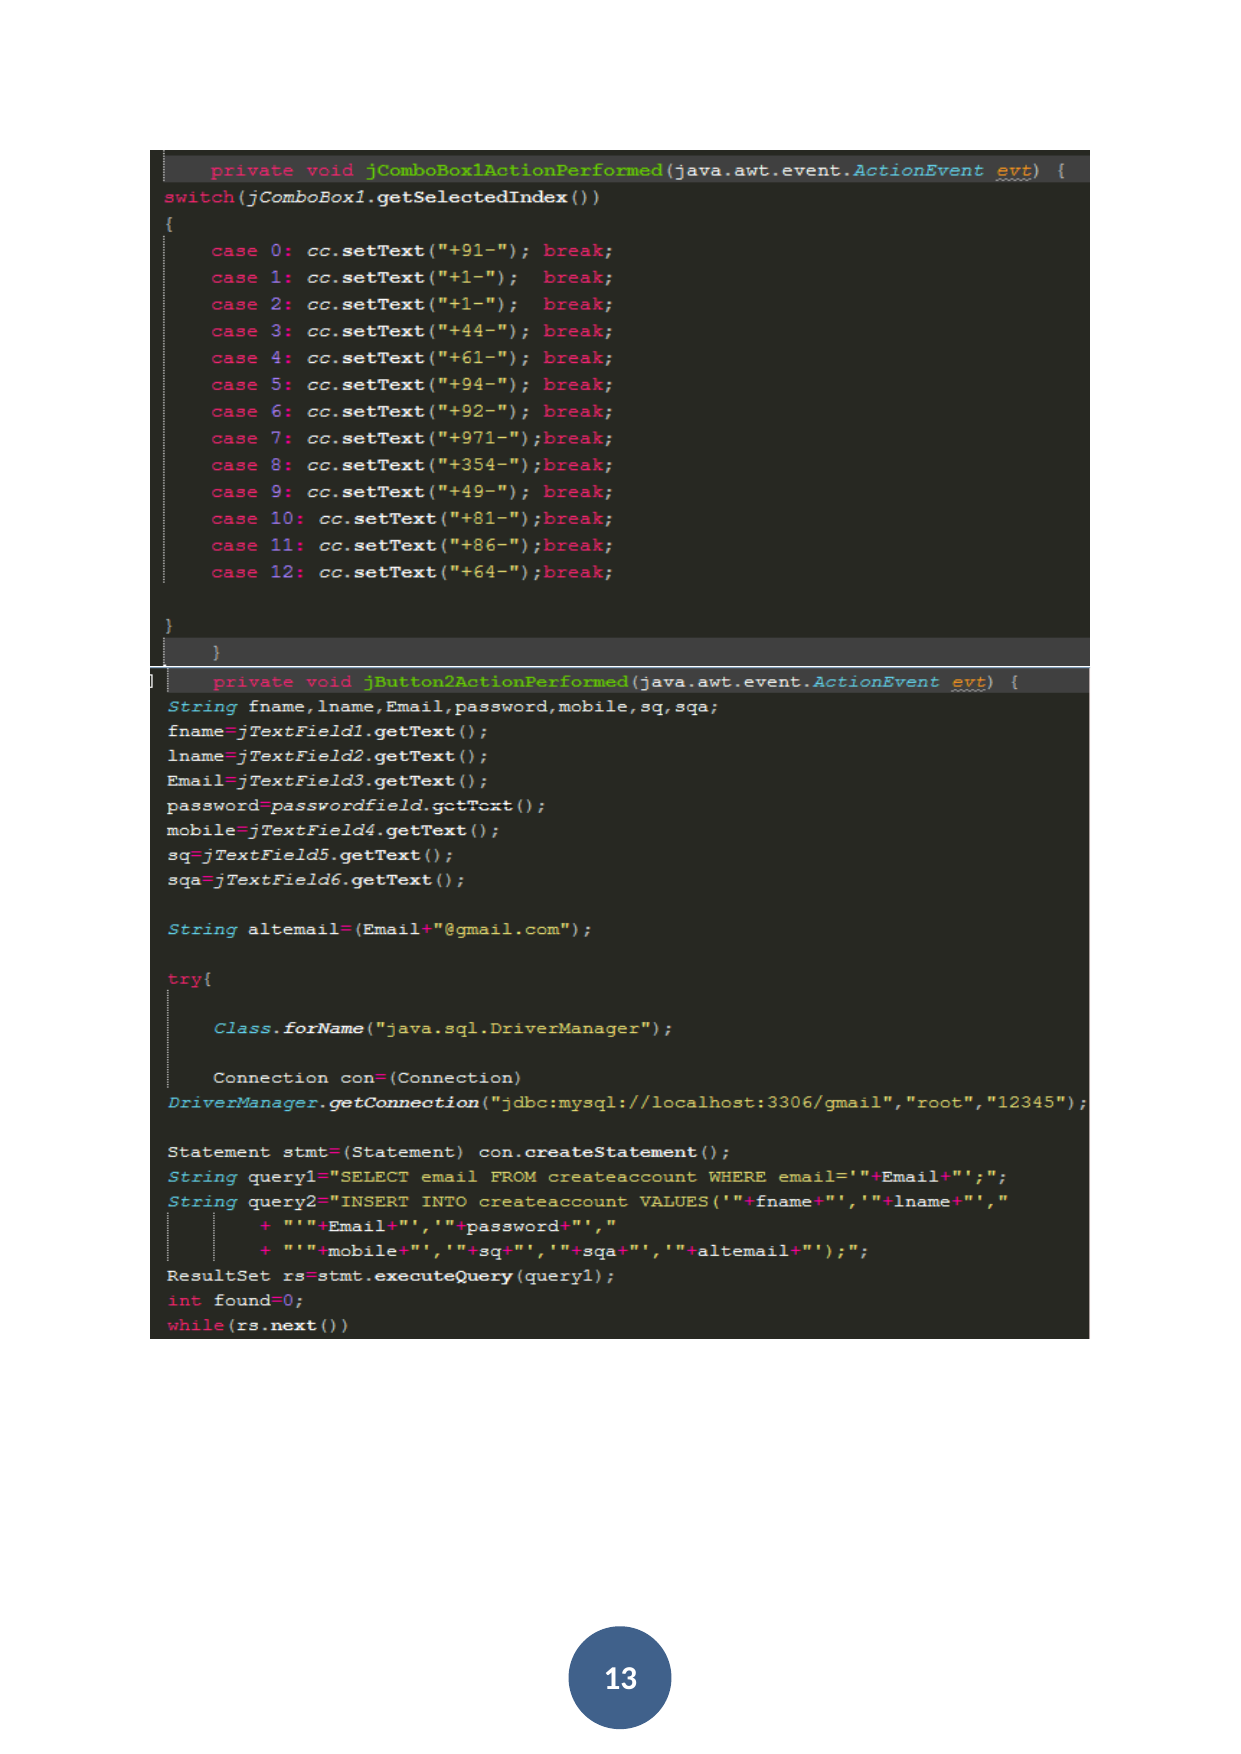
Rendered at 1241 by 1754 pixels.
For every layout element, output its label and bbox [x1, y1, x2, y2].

picture [150, 150, 1090, 666]
picture [150, 667, 1091, 1339]
